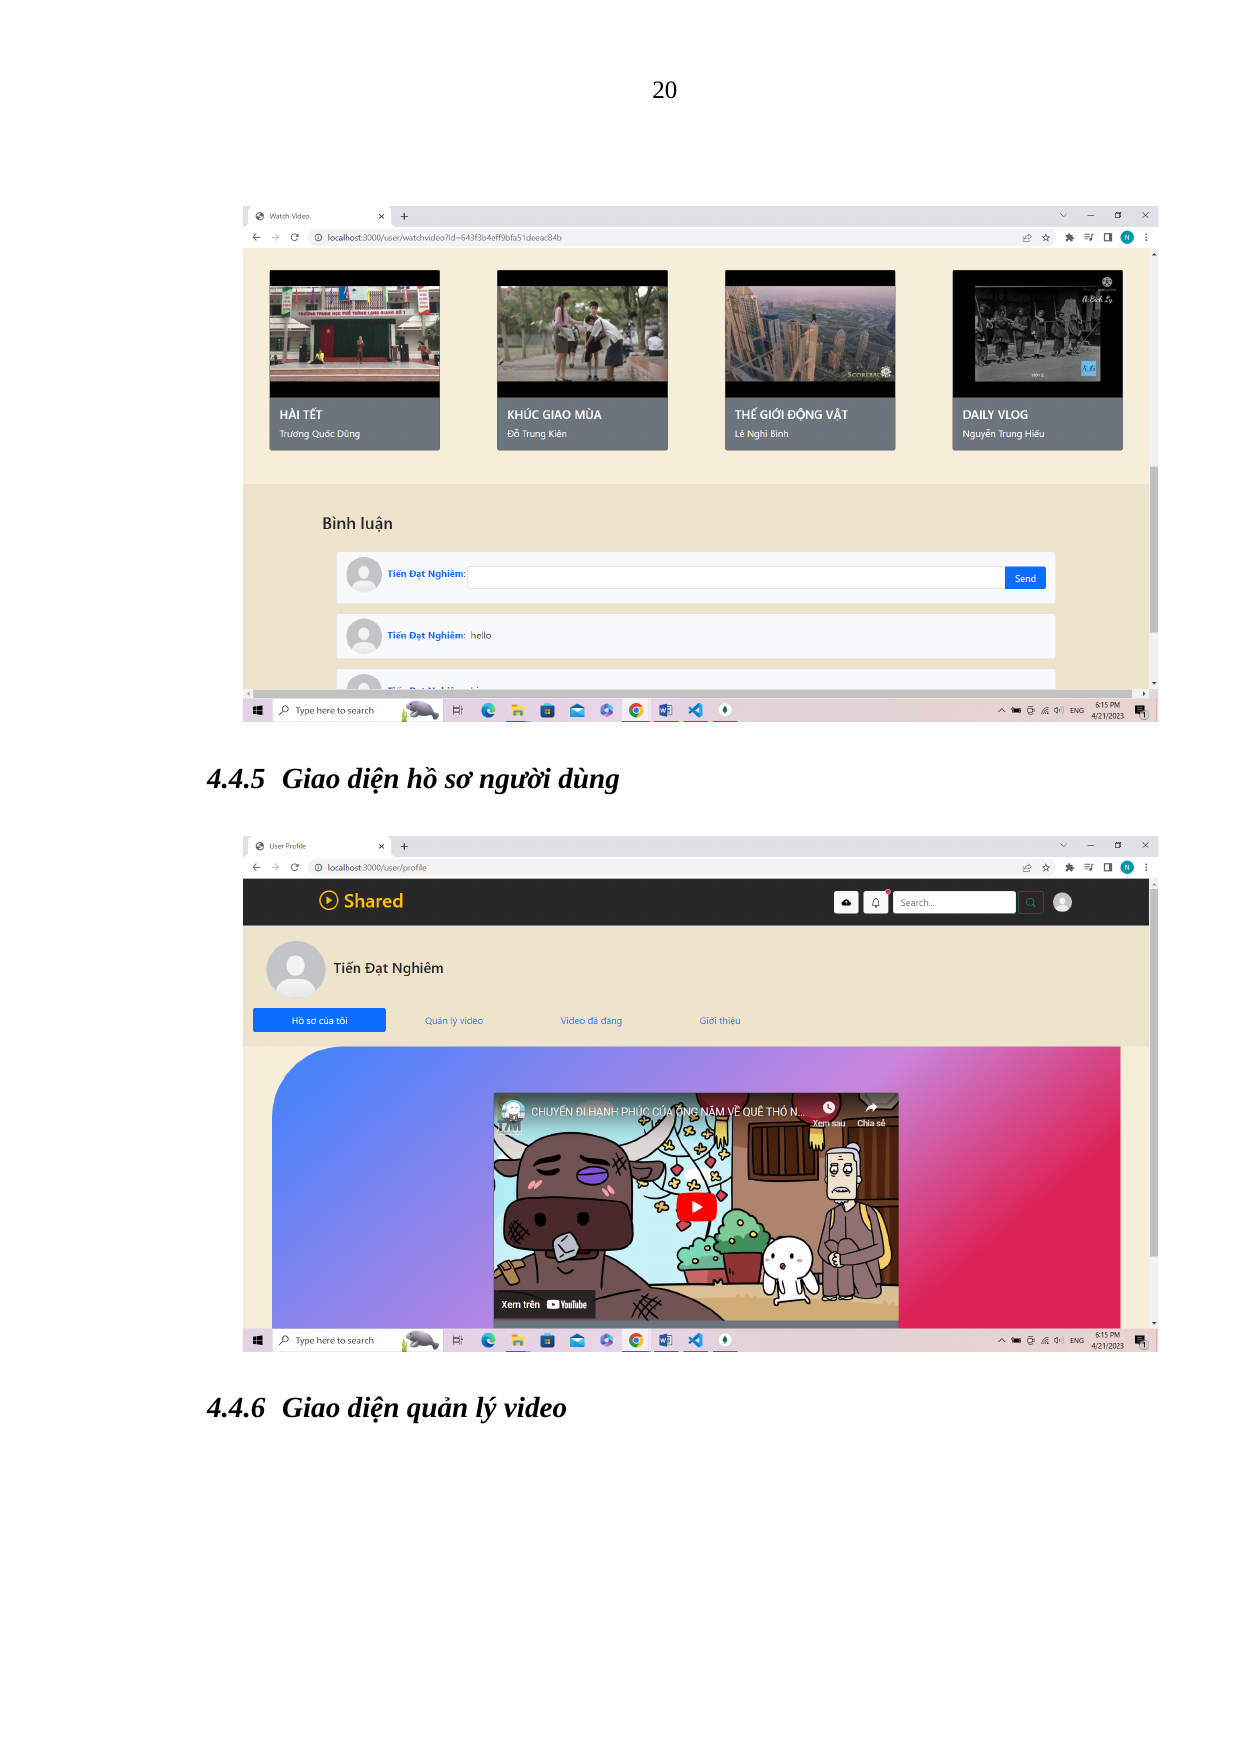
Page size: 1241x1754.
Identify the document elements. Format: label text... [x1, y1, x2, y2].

picture [243, 206, 1159, 722]
list Giao diện quản lý video [207, 1391, 1122, 1424]
picture [243, 836, 1159, 1352]
list Giao diện hồ sơ người dùng [207, 761, 1122, 794]
